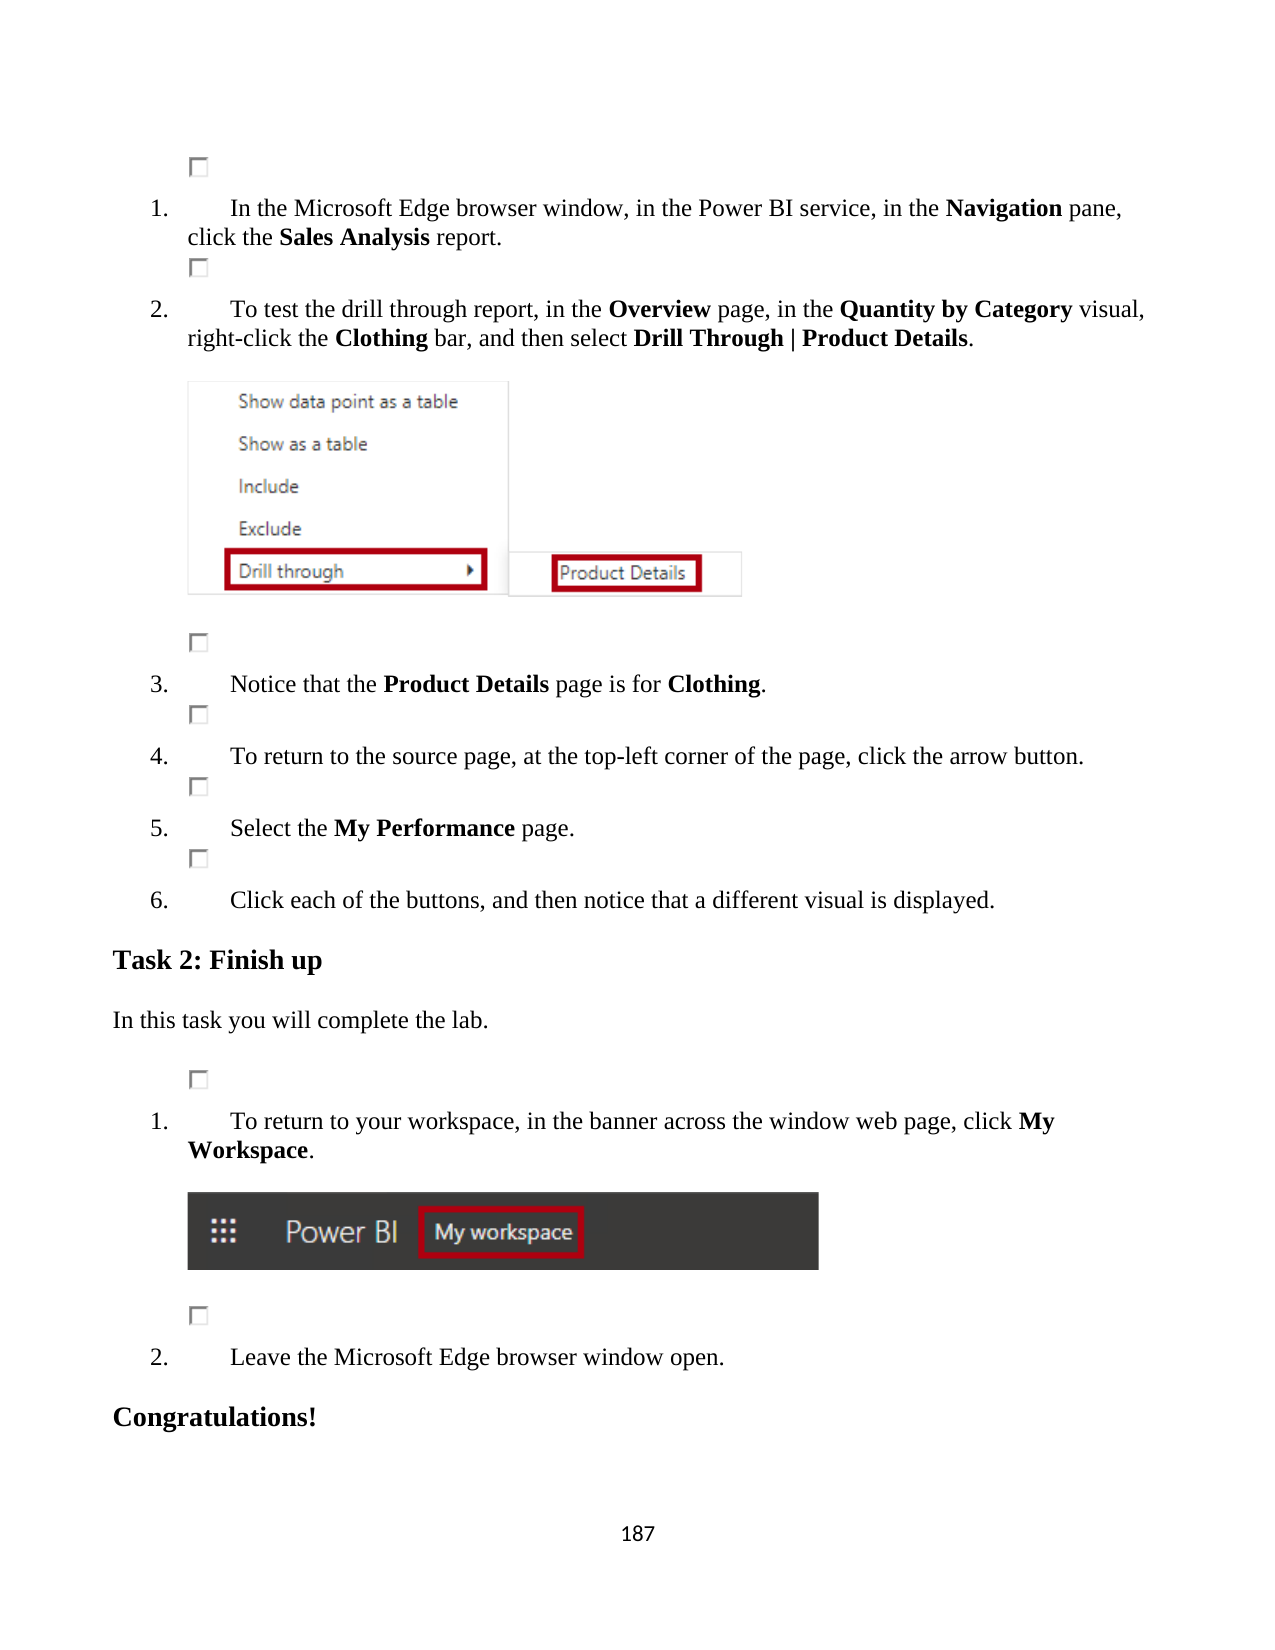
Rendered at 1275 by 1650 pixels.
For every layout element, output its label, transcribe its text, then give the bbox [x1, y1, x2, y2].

picture [187, 1192, 819, 1270]
list To return to the source page, at the top-left corner of the page, click the arrow button. [150, 697, 1162, 770]
list Click each of the buttons, and then notice that a different visual is displayed. [150, 842, 1162, 914]
list Leave the Microsoft Edge browser window open. [150, 1298, 1162, 1371]
list Select the My Performance page. [150, 770, 1162, 842]
list To test the drill through report, in the Overview page, in the Quantity by Category visual, right-click the Clothing bar, and then select Drill Through | Product Details. [150, 251, 1162, 352]
text Congratulations! [112, 1400, 1162, 1432]
list Notice that the Product Details page is for Clothing. [150, 625, 1162, 697]
text Task 2: Finish up [112, 943, 1162, 976]
picture [187, 381, 743, 597]
text In this task you will complete the lab. [112, 1005, 1162, 1033]
list To return to your workspace, in the banner across the window web page, click My Workspace. [150, 1063, 1162, 1164]
list In the Microsoft Edge browser window, in the Power BI service, in the Navigation pane, click the Sales Analysis report. [150, 150, 1162, 251]
